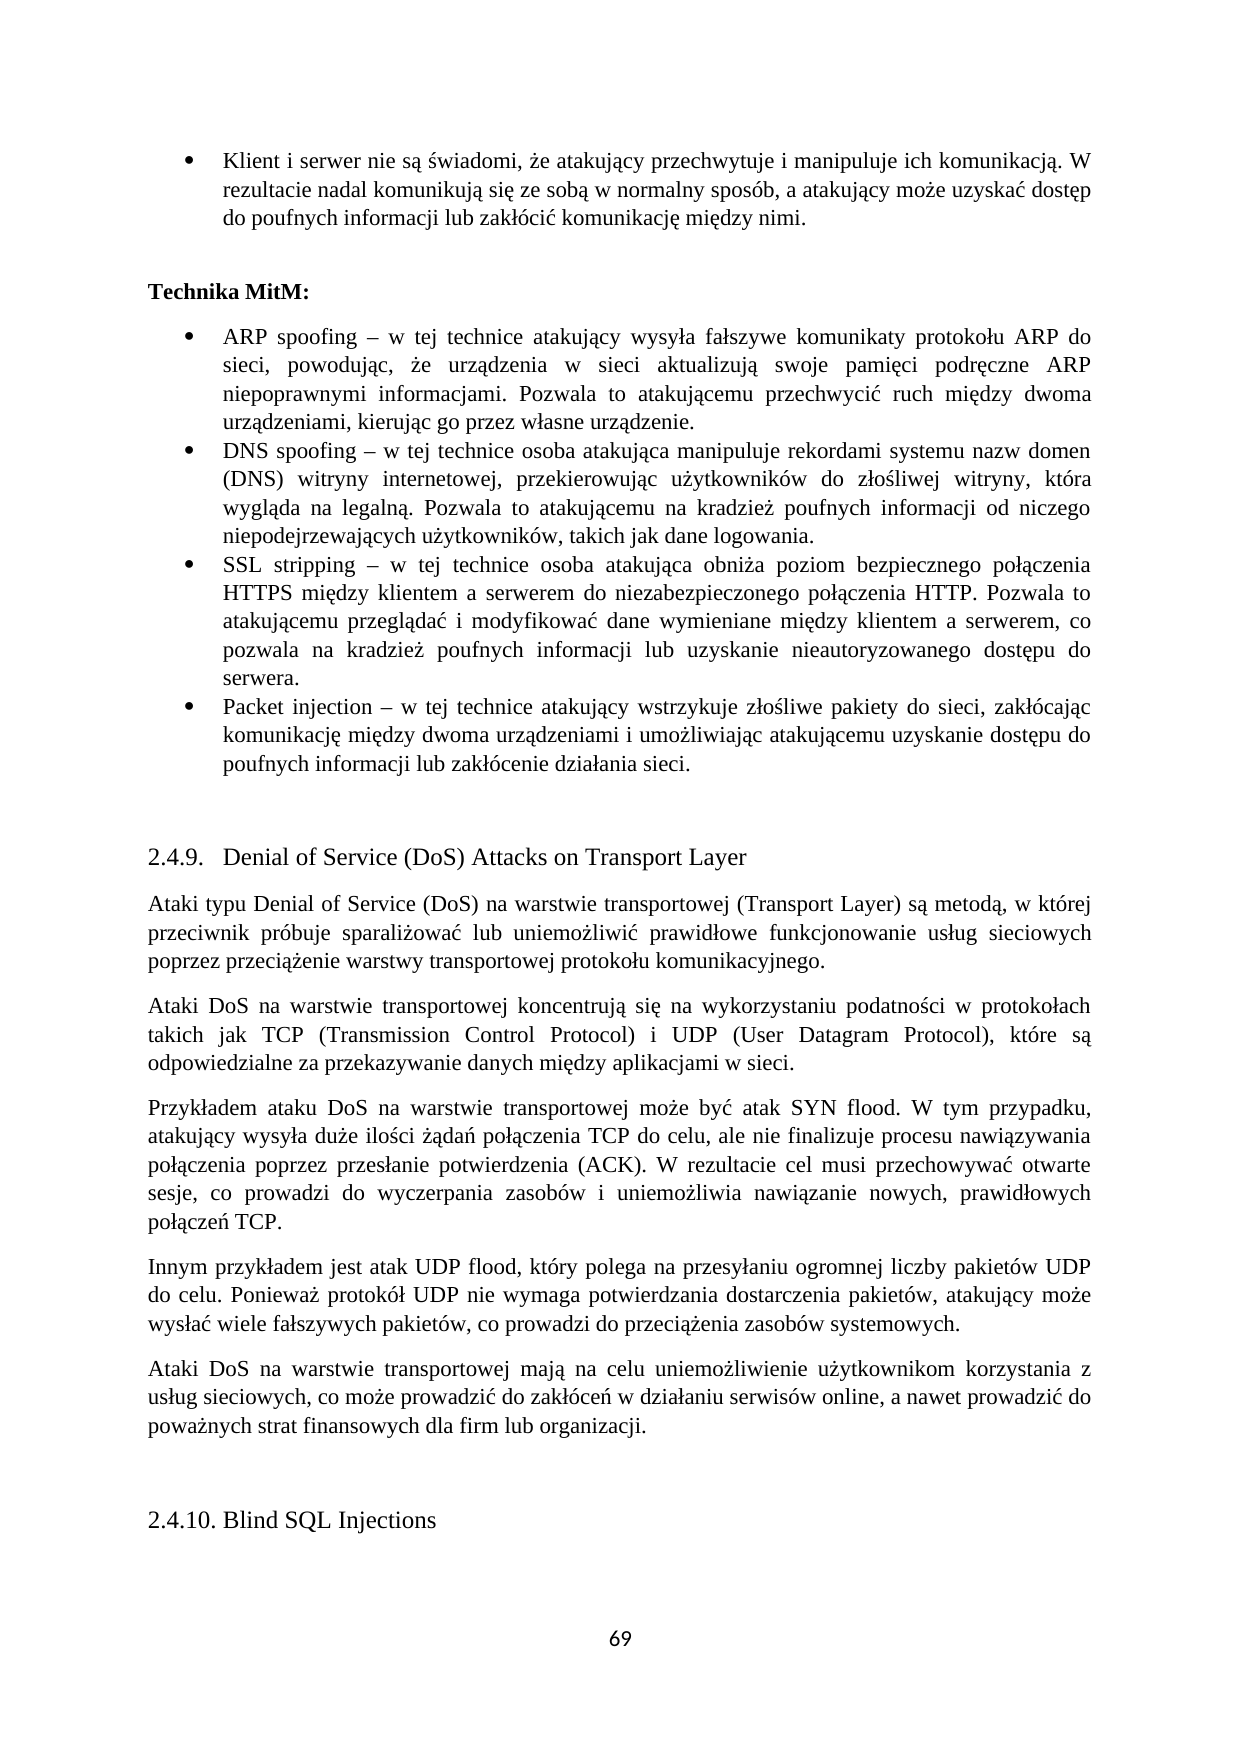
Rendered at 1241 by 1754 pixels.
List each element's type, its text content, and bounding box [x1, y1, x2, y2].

text Przykładem ataku DoS na warstwie transportowej może być atak SYN flood. W tym przypadku, atakujący wysyła duże ilości żądań połączenia TCP do celu, ale nie finalizuje procesu nawiązywania połączenia poprzez przesłanie potwierdzenia (ACK). W rezultacie cel musi przechowywać otwarte sesje, co prowadzi do wyczerpania zasobów i uniemożliwia nawiązanie nowych, prawidłowych połączeń TCP. [148, 1094, 1093, 1234]
text Technika MitM: [148, 278, 1093, 304]
list Klient i serwer nie są świadomi, że atakujący przechwytuje i manipuluje ich komunikacją. W rezultacie nadal komunikują się ze sobą w normalny sposób, a atakujący może uzyskać dostęp do poufnych informacji lub zakłócić komunikację między nimi. [185, 148, 1093, 231]
list DNS spoofing – w tej technice osoba atakująca manipuluje rekordami systemu nazw domen (DNS) witryny internetowej, przekierowując użytkowników do złośliwej witryny, która wygląda na legalną. Pozwala to atakującemu na kradzież poufnych informacji od niczego niepodejrzewających użytkowników, takich jak dane logowania. [185, 437, 1093, 548]
list Blind SQL Injections [148, 1505, 1093, 1533]
text Ataki DoS na warstwie transportowej koncentrują się na wykorzystaniu podatności w protokołach takich jak TCP (Transmission Control Protocol) i UDP (User Datagram Protocol), które są odpowiedzialne za przekazywanie danych między aplikacjami w sieci. [148, 992, 1093, 1075]
list Denial of Service (DoS) Attacks on Transport Layer [148, 842, 1093, 871]
list ARP spoofing – w tej technice atakujący wysyła fałszywe komunikaty protokołu ARP do sieci, powodując, że urządzenia w sieci aktualizują swoje pamięci podręczne ARP niepoprawnymi informacjami. Pozwala to atakującemu przechwycić ruch między dwoma urządzeniami, kierując go przez własne urządzenie. [185, 323, 1093, 435]
text Ataki DoS na warstwie transportowej mają na celu uniemożliwienie użytkownikom korzystania z usług sieciowych, co może prowadzić do zakłóceń w działaniu serwisów online, a nawet prowadzić do poważnych strat finansowych dla firm lub organizacji. [148, 1355, 1093, 1438]
text Innym przykładem jest atak UDP flood, który polega na przesyłaniu ogromnej liczby pakietów UDP do celu. Ponieważ protokół UDP nie wymaga potwierdzania dostarczenia pakietów, atakujący może wysłać wiele fałszywych pakietów, co prowadzi do przeciążenia zasobów systemowych. [148, 1253, 1093, 1336]
list SSL stripping – w tej technice osoba atakująca obniża poziom bezpiecznego połączenia HTTPS między klientem a serwerem do niezabezpieczonego połączenia HTTP. Pozwala to atakującemu przeglądać i modyfikować dane wymieniane między klientem a serwerem, co pozwala na kradzież poufnych informacji lub uzyskanie nieautoryzowanego dostępu do serwera. [185, 551, 1093, 691]
list Packet injection – w tej technice atakujący wstrzykuje złośliwe pakiety do sieci, zakłócając komunikację między dwoma urządzeniami i umożliwiając atakującemu uzyskanie dostępu do poufnych informacji lub zakłócenie działania sieci. [185, 693, 1093, 776]
text Ataki typu Denial of Service (DoS) na warstwie transportowej (Transport Layer) są metodą, w której przeciwnik próbuje sparaliżować lub uniemożliwić prawidłowe funkcjonowanie usług sieciowych poprzez przeciążenie warstwy transportowej protokołu komunikacyjnego. [148, 890, 1093, 973]
